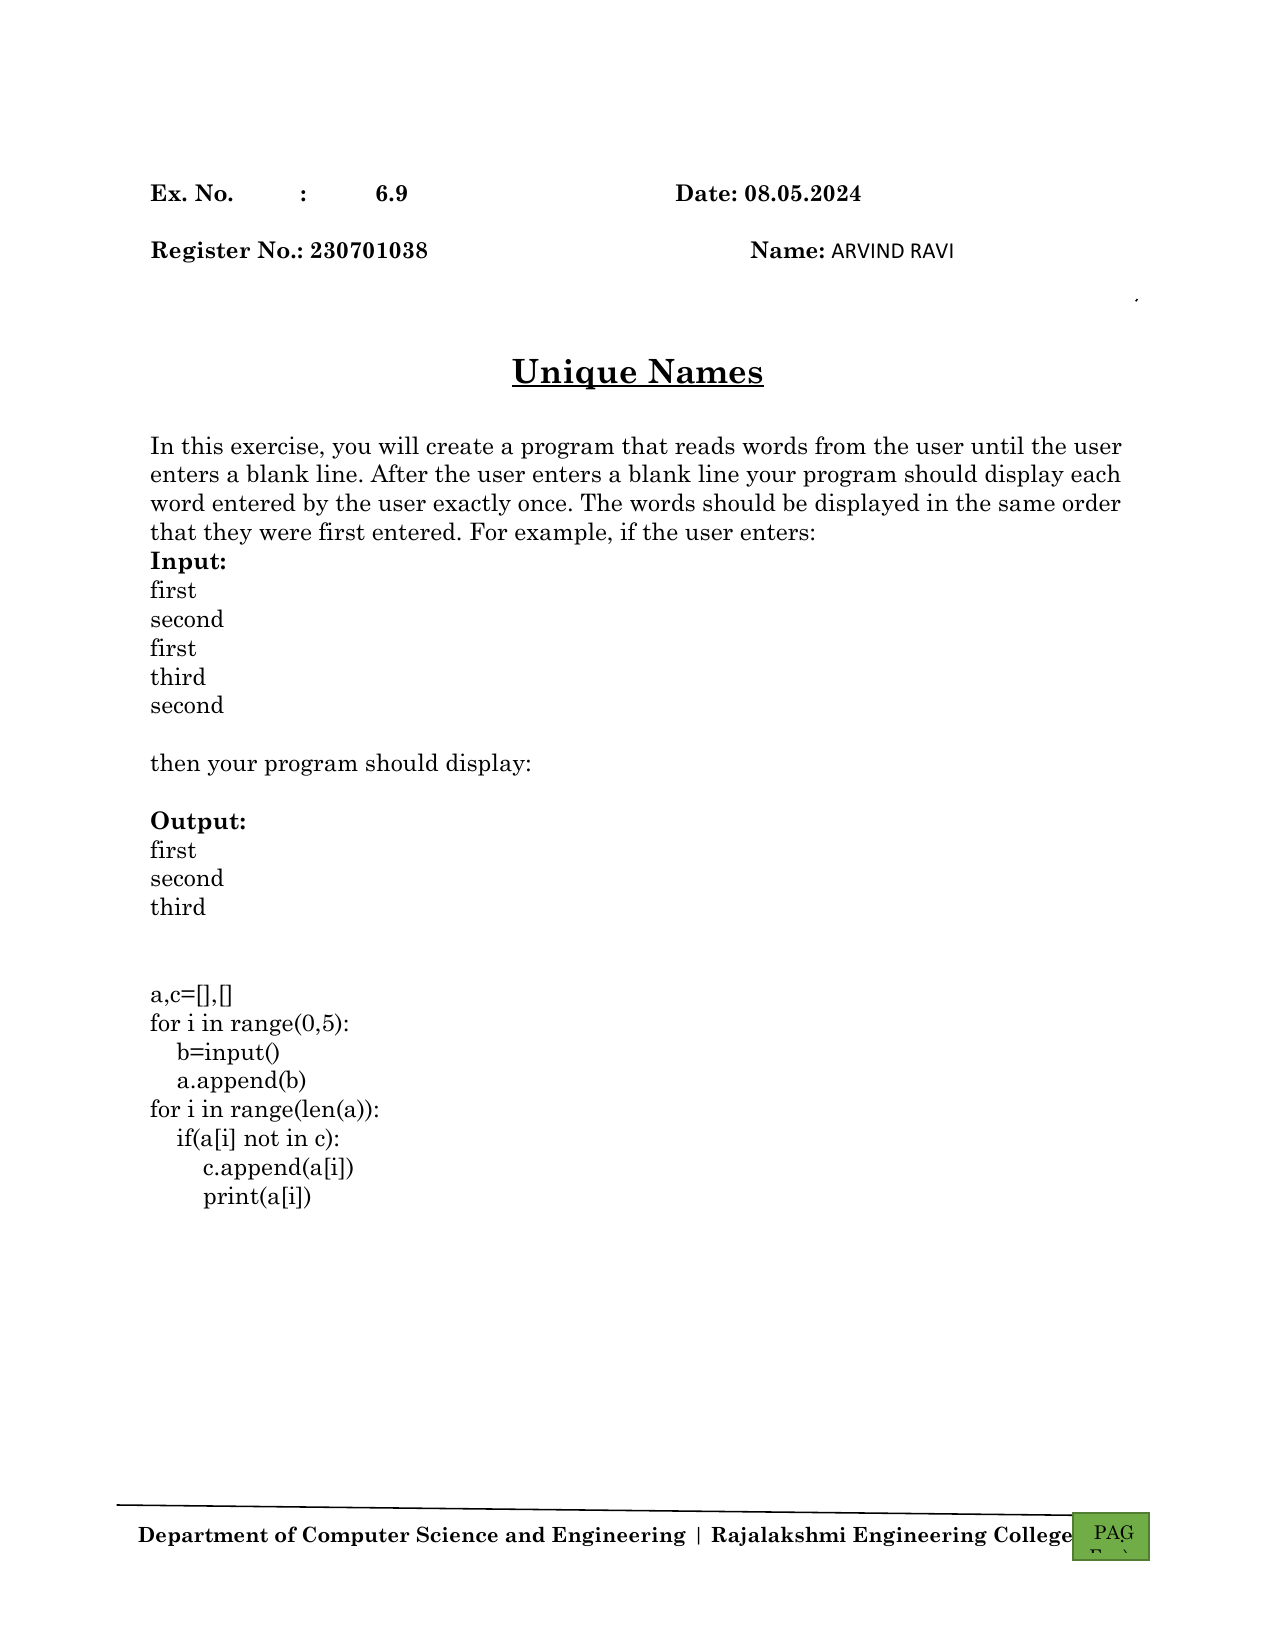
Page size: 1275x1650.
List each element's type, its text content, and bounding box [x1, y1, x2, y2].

text Output: [150, 806, 1125, 834]
text second [150, 603, 1125, 632]
text In this exercise, you will create a program that reads words from the user until the user enters a blank line. After the user enters a blank line your program should display each word entered by the user exactly once. The words should be displayed in the same order that they were first entered. For example, if the user enters: [150, 430, 1125, 546]
text for i in range(len(a)): [150, 1094, 1125, 1123]
text a,c=[],[] [150, 979, 1125, 1007]
text for i in range(0,5): [150, 1007, 1125, 1036]
text third [150, 892, 1125, 921]
text then your program should display: [150, 748, 1125, 777]
text second [150, 690, 1125, 719]
text first [150, 632, 1125, 661]
text print(a[i]) [150, 1181, 1125, 1209]
text if(a[i] not in c): [150, 1123, 1125, 1152]
text Input: [150, 546, 1125, 575]
text Unique Names [150, 350, 1125, 390]
text Register No.: 230701038 Name: ARVIND RAVI [150, 236, 1125, 264]
text first [150, 834, 1125, 863]
text first [150, 575, 1125, 603]
text c.append(a[i]) [150, 1152, 1125, 1181]
text second [150, 863, 1125, 892]
text Ex. No. : 6.9 Date: 08.05.2024 [150, 179, 1125, 207]
text b=input() [150, 1036, 1125, 1065]
text a.append(b) [150, 1065, 1125, 1094]
text third [150, 661, 1125, 690]
